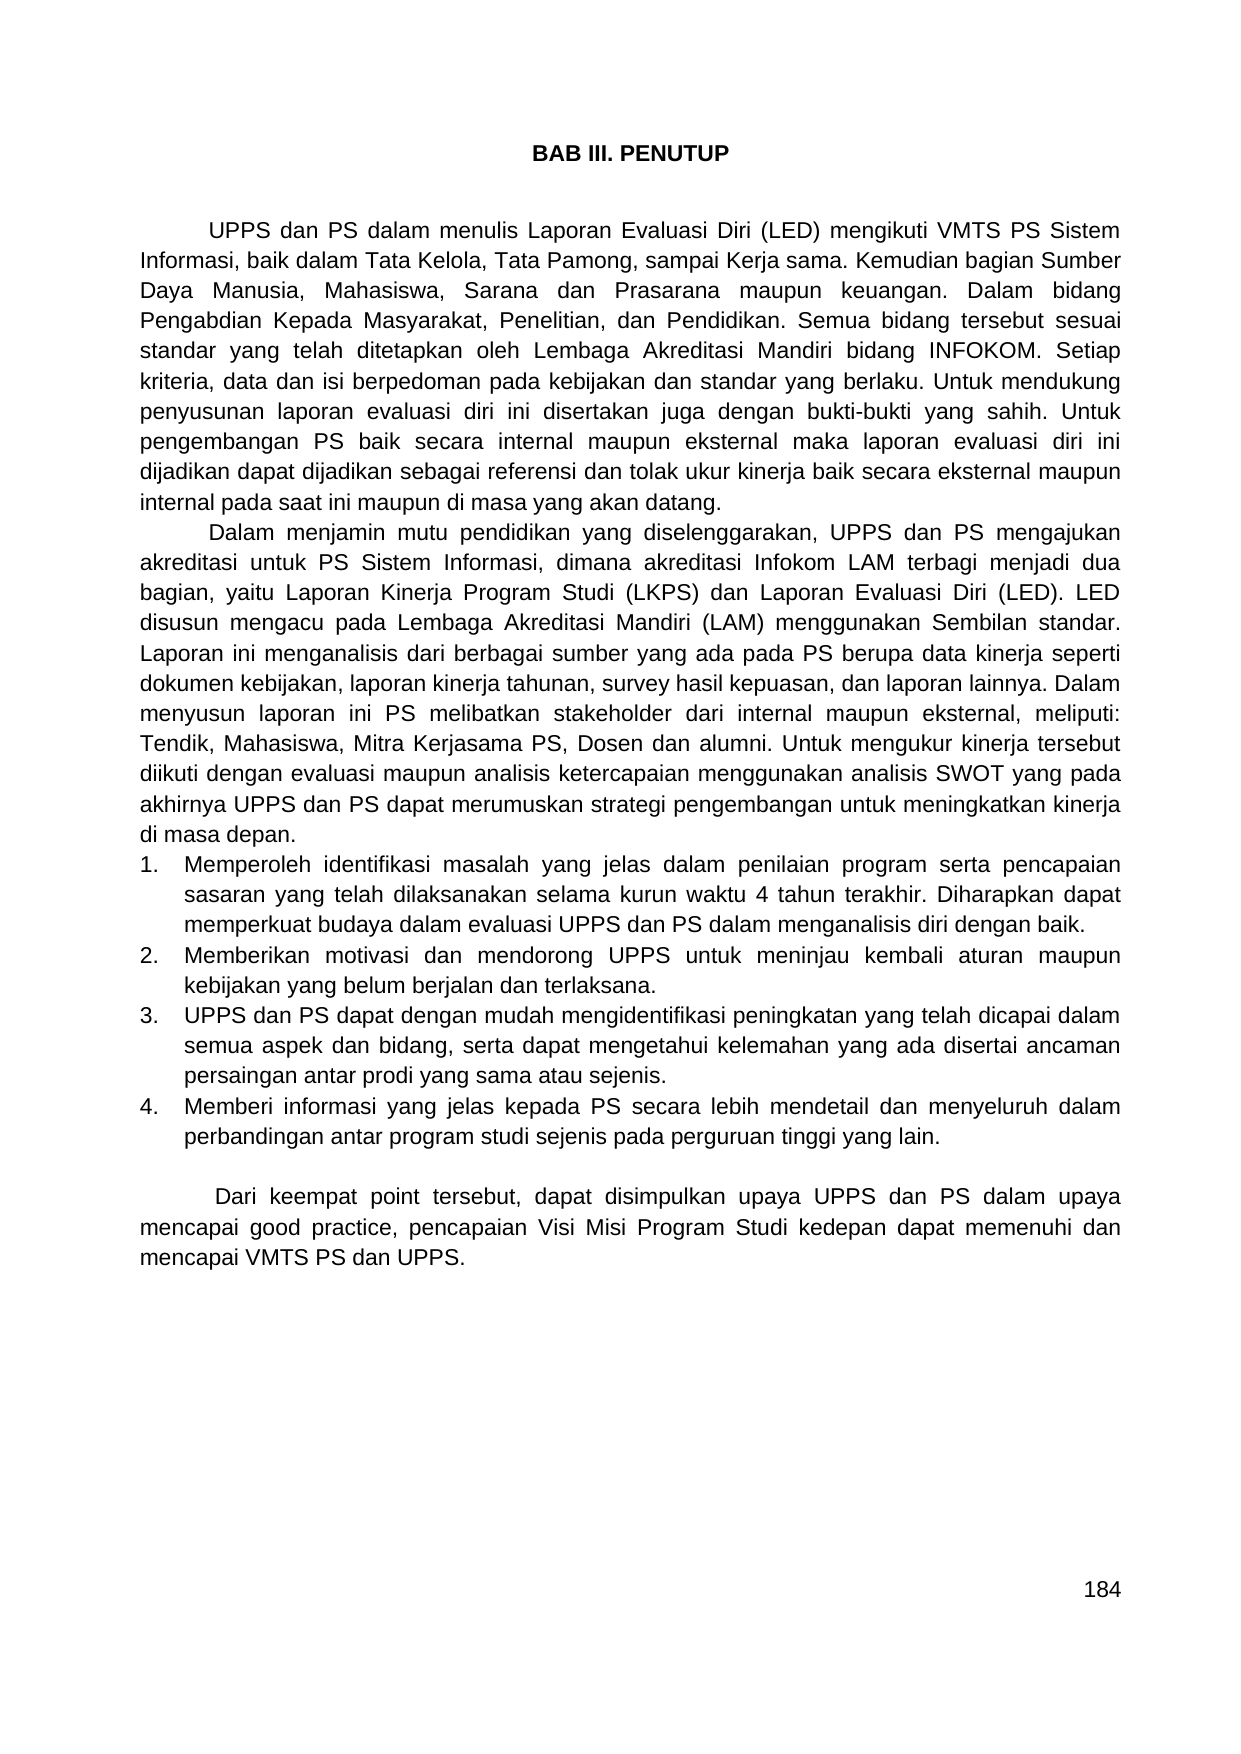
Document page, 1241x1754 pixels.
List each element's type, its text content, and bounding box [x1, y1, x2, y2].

text Dari keempat point tersebut, dapat disimpulkan upaya UPPS dan PS dalam upaya mencapai good practice, pencapaian Visi Misi Program Studi kedepan dapat memenuhi dan mencapai VMTS PS dan UPPS. [139, 1183, 1121, 1270]
list Memberikan motivasi dan mendorong UPPS untuk meninjau kembali aturan maupun kebijakan yang belum berjalan dan terlaksana. [139, 942, 1121, 998]
list UPPS dan PS dapat dengan mudah mengidentifikasi peningkatan yang telah dicapai dalam semua aspek dan bidang, serta dapat mengetahui kelemahan yang ada disertai ancaman persaingan antar prodi yang sama atau sejenis. [139, 1002, 1121, 1089]
text Dalam menjamin mutu pendidikan yang diselenggarakan, UPPS dan PS mengajukan akreditasi untuk PS Sistem Informasi, dimana akreditasi Infokom LAM terbagi menjadi dua bagian, yaitu Laporan Kinerja Program Studi (LKPS) dan Laporan Evaluasi Diri (LED). LED disusun mengacu pada Lembaga Akreditasi Mandiri (LAM) menggunakan Sembilan standar. Laporan ini menganalisis dari berbagai sumber yang ada pada PS berupa data kinerja seperti dokumen kebijakan, laporan kinerja tahunan, survey hasil kepuasan, dan laporan lainnya. Dalam menyusun laporan ini PS melibatkan stakeholder dari internal maupun eksternal, meliputi: Tendik, Mahasiswa, Mitra Kerjasama PS, Dosen dan alumni. Untuk mengukur kinerja tersebut diikuti dengan evaluasi maupun analisis ketercapaian menggunakan analisis SWOT yang pada akhirnya UPPS dan PS dapat merumuskan strategi pengembangan untuk meningkatkan kinerja di masa depan. [139, 519, 1121, 847]
subtitle BAB III. Penutup [139, 139, 1121, 166]
list Memperoleh identifikasi masalah yang jelas dalam penilaian program serta pencapaian sasaran yang telah dilaksanakan selama kurun waktu 4 tahun terakhir. Diharapkan dapat memperkuat budaya dalam evaluasi UPPS dan PS dalam menganalisis diri dengan baik. [139, 851, 1121, 938]
text UPPS dan PS dalam menulis Laporan Evaluasi Diri (LED) mengikuti VMTS PS Sistem Informasi, baik dalam Tata Kelola, Tata Pamong, sampai Kerja sama. Kemudian bagian Sumber Daya Manusia, Mahasiswa, Sarana dan Prasarana maupun keuangan. Dalam bidang Pengabdian Kepada Masyarakat, Penelitian, dan Pendidikan. Semua bidang tersebut sesuai standar yang telah ditetapkan oleh Lembaga Akreditasi Mandiri bidang INFOKOM. Setiap kriteria, data dan isi berpedoman pada kebijakan dan standar yang berlaku. Untuk mendukung penyusunan laporan evaluasi diri ini disertakan juga dengan bukti-bukti yang sahih. Untuk pengembangan PS baik secara internal maupun eksternal maka laporan evaluasi diri ini dijadikan dapat dijadikan sebagai referensi dan tolak ukur kinerja baik secara eksternal maupun internal pada saat ini maupun di masa yang akan datang. [139, 217, 1121, 515]
list Memberi informasi yang jelas kepada PS secara lebih mendetail dan menyeluruh dalam perbandingan antar program studi sejenis pada perguruan tinggi yang lain. [139, 1093, 1121, 1149]
